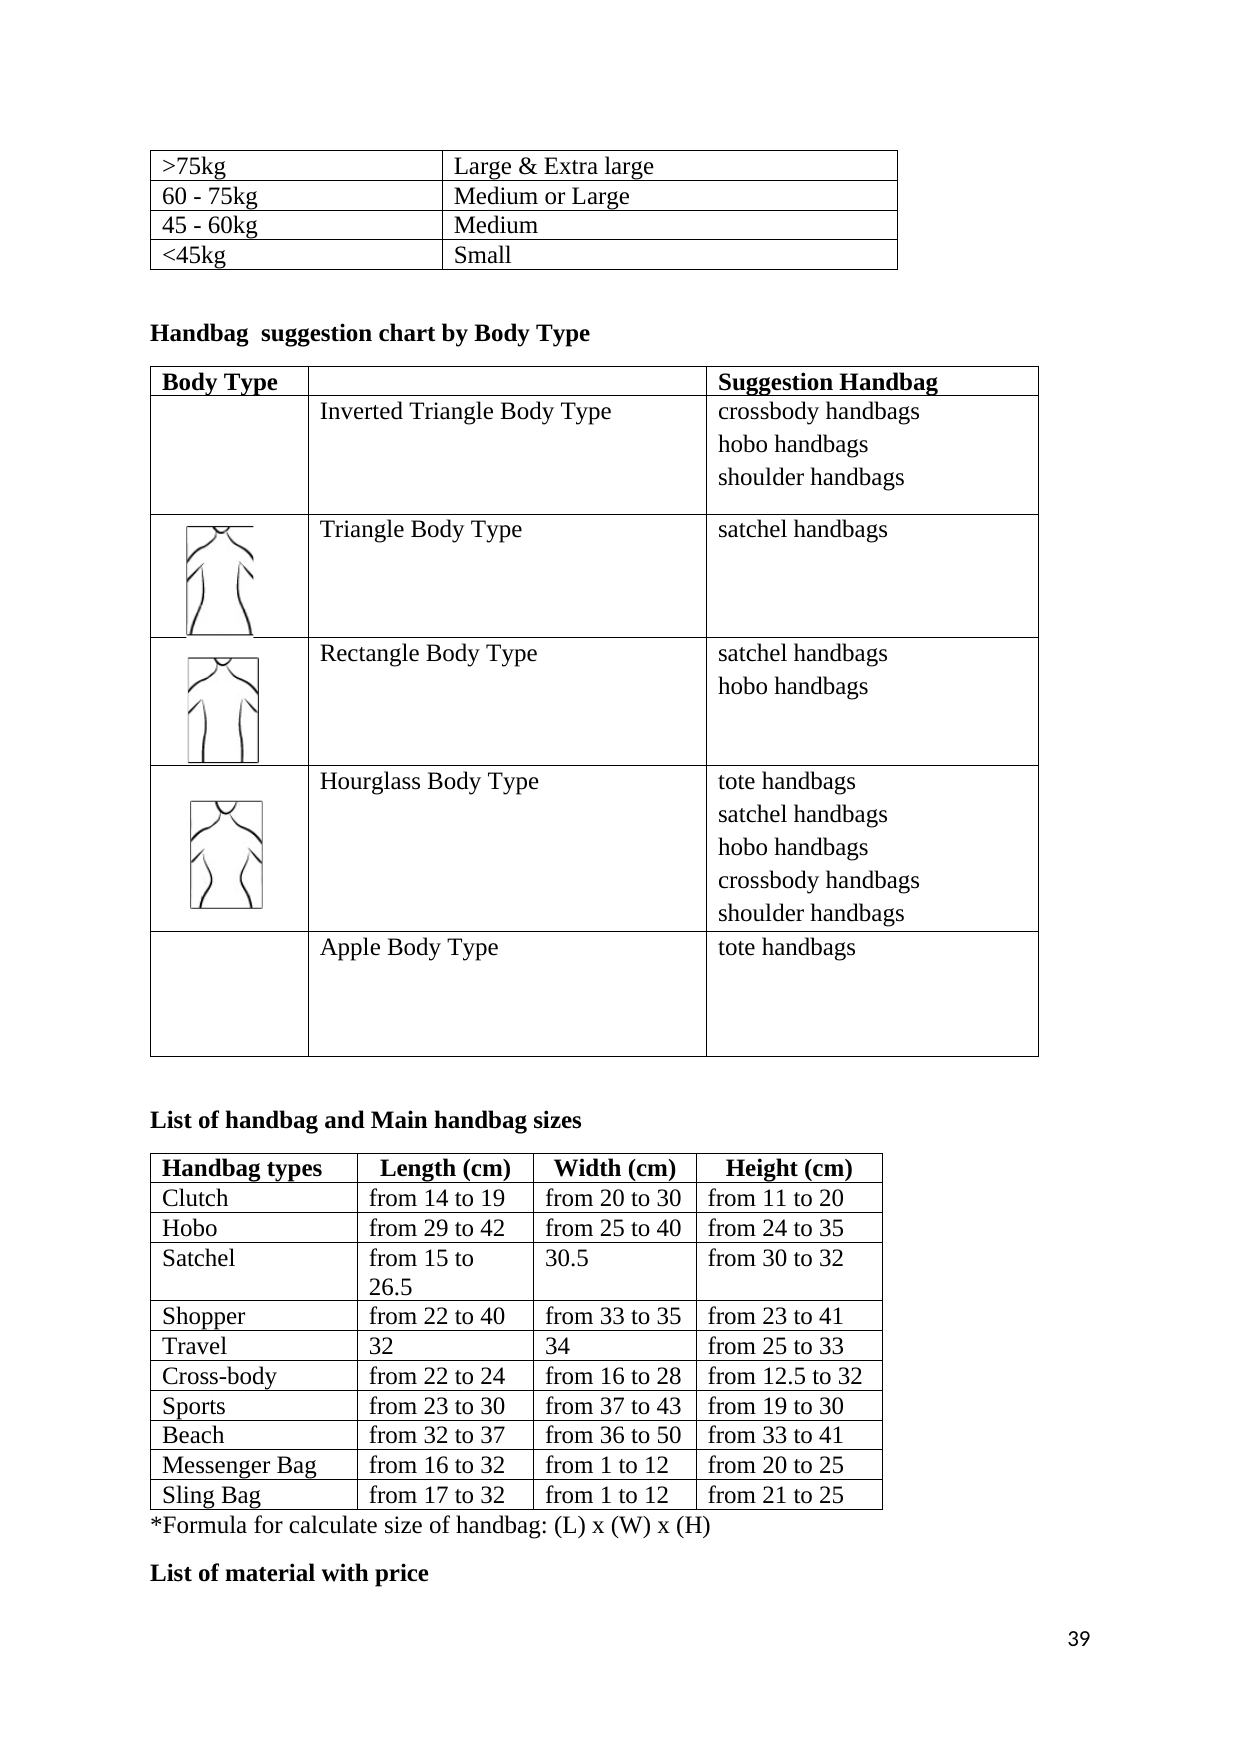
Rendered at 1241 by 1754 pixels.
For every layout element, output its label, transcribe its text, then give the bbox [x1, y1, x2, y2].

table_cell from 21 to 25 [697, 1480, 882, 1509]
table_cell Sports [151, 1391, 357, 1419]
table_cell <45kg [151, 240, 442, 269]
table_cell Shopper [151, 1301, 357, 1330]
table_cell from 19 to 30 [697, 1391, 882, 1419]
picture [187, 656, 259, 765]
table_cell >75kg [151, 151, 442, 180]
table_cell from 14 to 19 [358, 1183, 533, 1212]
table_cell [151, 515, 308, 637]
table_header Suggestion Handbag [707, 367, 1038, 395]
table_header Length (cm) [358, 1154, 533, 1182]
table_cell from 22 to 24 [358, 1361, 533, 1390]
table_cell tote handbags [707, 932, 1038, 1056]
table_header Height (cm) [697, 1154, 882, 1182]
table_header Width (cm) [534, 1154, 696, 1182]
table_cell from 33 to 35 [534, 1301, 696, 1330]
table_cell [151, 396, 308, 513]
table_header Handbag types [151, 1154, 357, 1182]
text Handbag suggestion chart by Body Type [150, 318, 1090, 347]
table_cell satchel handbags hobo handbags [707, 638, 1038, 765]
table_cell Hobo [151, 1213, 357, 1242]
table_cell from 37 to 43 [534, 1391, 696, 1419]
table_cell from 1 to 12 [534, 1450, 696, 1479]
table_cell from 16 to 28 [534, 1361, 696, 1390]
text List of handbag and Main handbag sizes [150, 1105, 1090, 1133]
table_cell from 22 to 40 [358, 1301, 533, 1330]
table_cell from 11 to 20 [697, 1183, 882, 1212]
table_cell Small [443, 240, 897, 269]
table_cell Inverted Triangle Body Type [309, 396, 706, 513]
table_cell from 23 to 41 [697, 1301, 882, 1330]
table_cell satchel handbags [707, 515, 1038, 637]
table_cell Large & Extra large [443, 151, 897, 180]
table_cell Triangle Body Type [309, 515, 706, 637]
picture [186, 517, 254, 638]
table_cell Satchel [151, 1243, 357, 1300]
table_cell [151, 638, 308, 765]
table_cell from 15 to 26.5 [358, 1243, 533, 1300]
table_cell from 16 to 32 [358, 1450, 533, 1479]
table_cell from 25 to 33 [697, 1331, 882, 1360]
text List of material with price [150, 1558, 1090, 1586]
table_cell from 25 to 40 [534, 1213, 696, 1242]
table_cell tote handbags satchel handbags hobo handbags crossbody handbags shoulder handbags [707, 766, 1038, 931]
table_cell from 17 to 32 [358, 1480, 533, 1509]
table_cell 45 - 60kg [151, 211, 442, 239]
table_cell Apple Body Type [309, 932, 706, 1056]
table_cell from 24 to 35 [697, 1213, 882, 1242]
table_cell from 30 to 32 [697, 1243, 882, 1300]
table_cell from 20 to 30 [534, 1183, 696, 1212]
table_cell from 1 to 12 [534, 1480, 696, 1509]
table_cell [151, 932, 308, 1056]
table_cell 34 [534, 1331, 696, 1360]
table_cell Sling Bag [151, 1480, 357, 1509]
table_cell Travel [151, 1331, 357, 1360]
table_cell Cross-body [151, 1361, 357, 1390]
table_cell [151, 766, 308, 931]
table_cell from 29 to 42 [358, 1213, 533, 1242]
table_cell Rectangle Body Type [309, 638, 706, 765]
table_header Body Type [151, 367, 308, 395]
table_cell Medium or Large [443, 181, 897, 209]
table_header [309, 367, 706, 395]
table_cell Medium [443, 211, 897, 239]
table_cell Hourglass Body Type [309, 766, 706, 931]
table_cell 60 - 75kg [151, 181, 442, 209]
table_cell Messenger Bag [151, 1450, 357, 1479]
table_cell from 33 to 41 [697, 1421, 882, 1449]
table_cell crossbody handbags hobo handbags shoulder handbags [707, 396, 1038, 513]
table_cell 30.5 [534, 1243, 696, 1300]
table_cell from 32 to 37 [358, 1421, 533, 1449]
table_cell Beach [151, 1421, 357, 1449]
picture [190, 799, 263, 909]
table_cell from 36 to 50 [534, 1421, 696, 1449]
table_cell 32 [358, 1331, 533, 1360]
table_cell Clutch [151, 1183, 357, 1212]
table_cell from 23 to 30 [358, 1391, 533, 1419]
table_cell from 12.5 to 32 [697, 1361, 882, 1390]
table_cell from 20 to 25 [697, 1450, 882, 1479]
text *Formula for calculate size of handbag: (L) x (W) x (H) [150, 1510, 1090, 1539]
